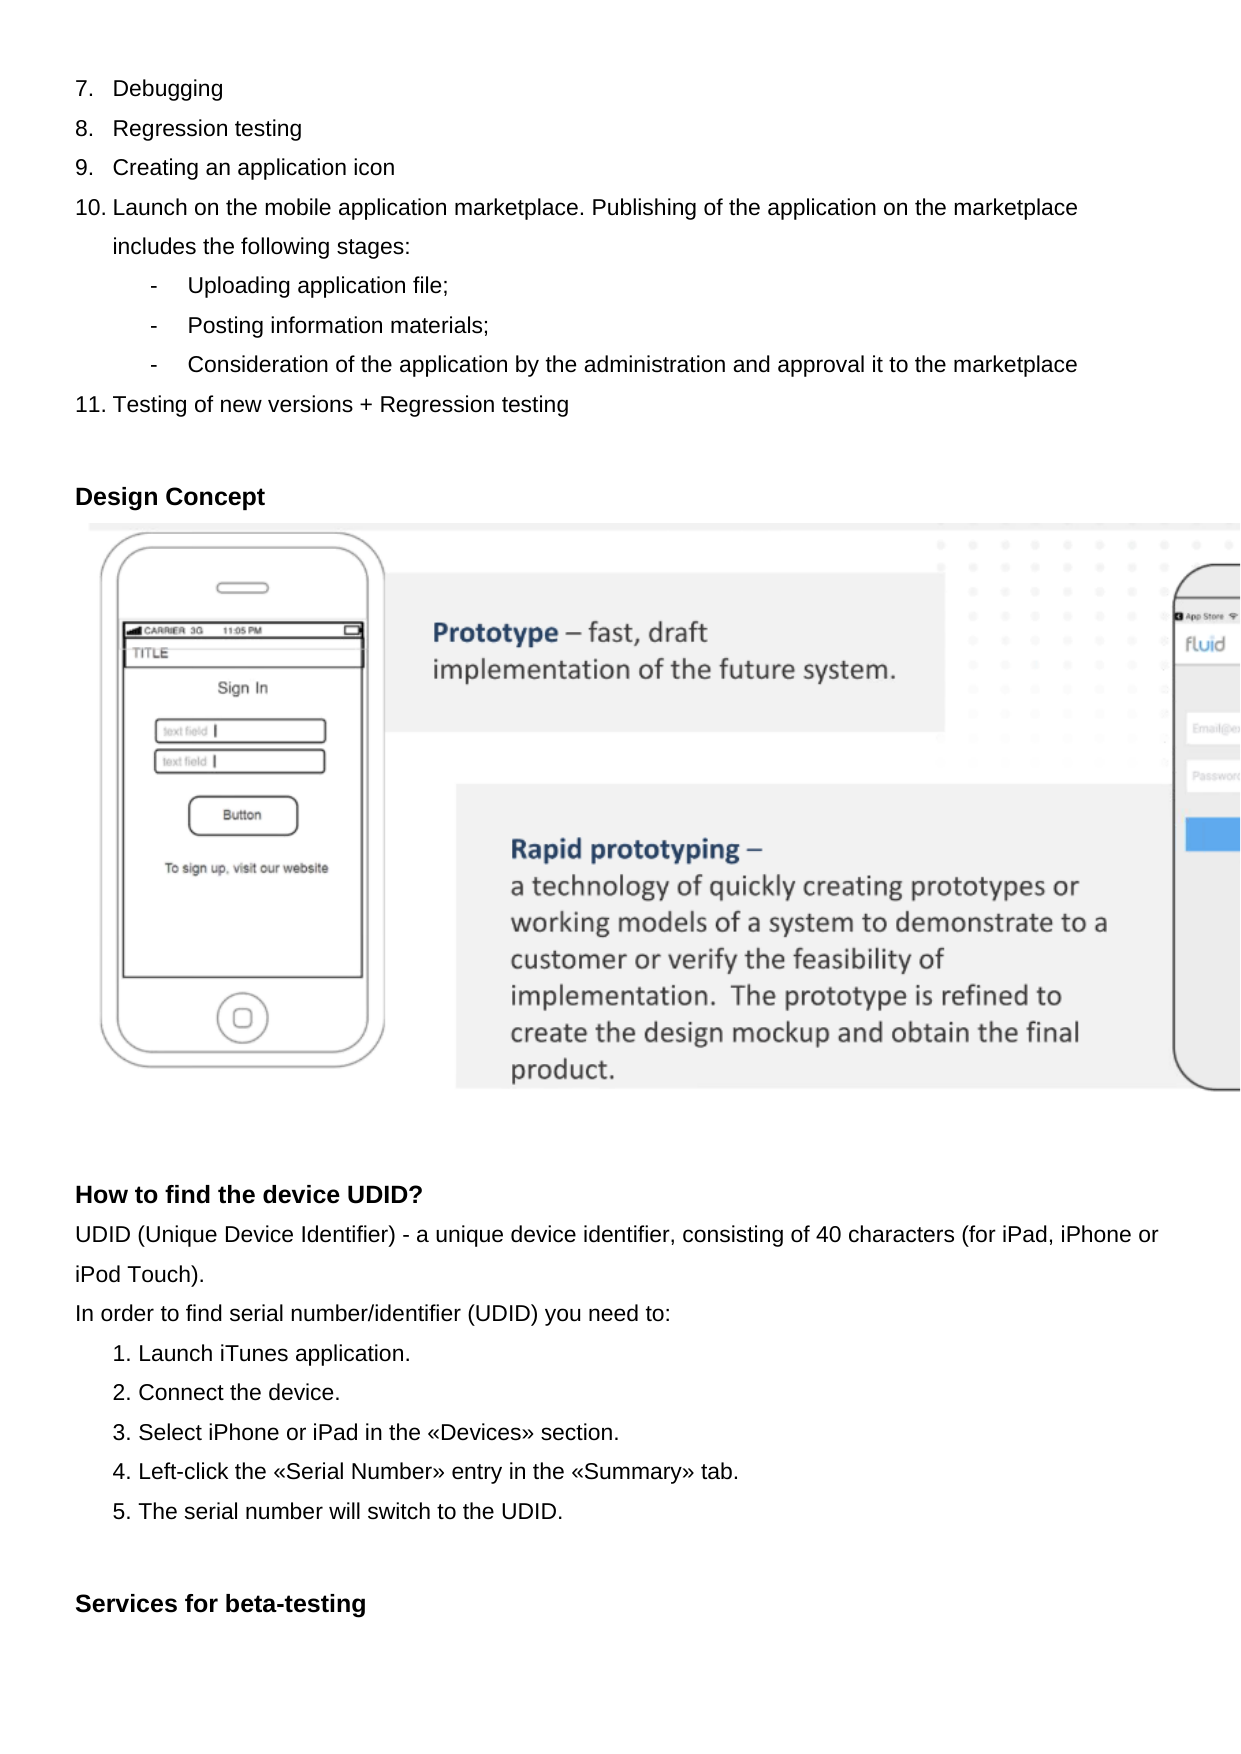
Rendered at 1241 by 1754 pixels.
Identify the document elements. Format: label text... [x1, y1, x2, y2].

list Launch on the mobile application marketplace. Publishing of the application on the marketplace includes the following stages: [75, 193, 1165, 259]
list Creating an application icon [75, 154, 1165, 180]
subtitle How to find the device UDID? [75, 1180, 1165, 1209]
list Regression testing [75, 114, 1165, 141]
list Testing of new versions + Regression testing [75, 391, 1165, 417]
list Debugging [75, 75, 1165, 101]
subtitle Design Concept [75, 482, 1165, 511]
list Launch iTunes application. [112, 1340, 1165, 1366]
list Left-click the «Serial Number» entry in the «Summary» tab. [112, 1458, 1165, 1484]
text UDID (Unique Device Identifier) - a unique device identifier, consisting of 40 characters (for iPad, iPhone or iPod Touch). [75, 1221, 1165, 1287]
list Connect the device. [112, 1379, 1165, 1406]
list Uploading application file; [150, 272, 1165, 299]
list Consideration of the application by the administration and approval it to the marketplace [150, 351, 1165, 378]
text In order to find serial number/identifier (UDID) you need to: [75, 1300, 1165, 1327]
list Select iPhone or iPad in the «Devices» section. [112, 1419, 1165, 1445]
picture [75, 523, 1241, 1115]
subtitle Services for beta-testing [75, 1589, 1165, 1618]
list The serial number will switch to the UDID. [112, 1498, 1165, 1524]
list Posting information materials; [150, 312, 1165, 338]
